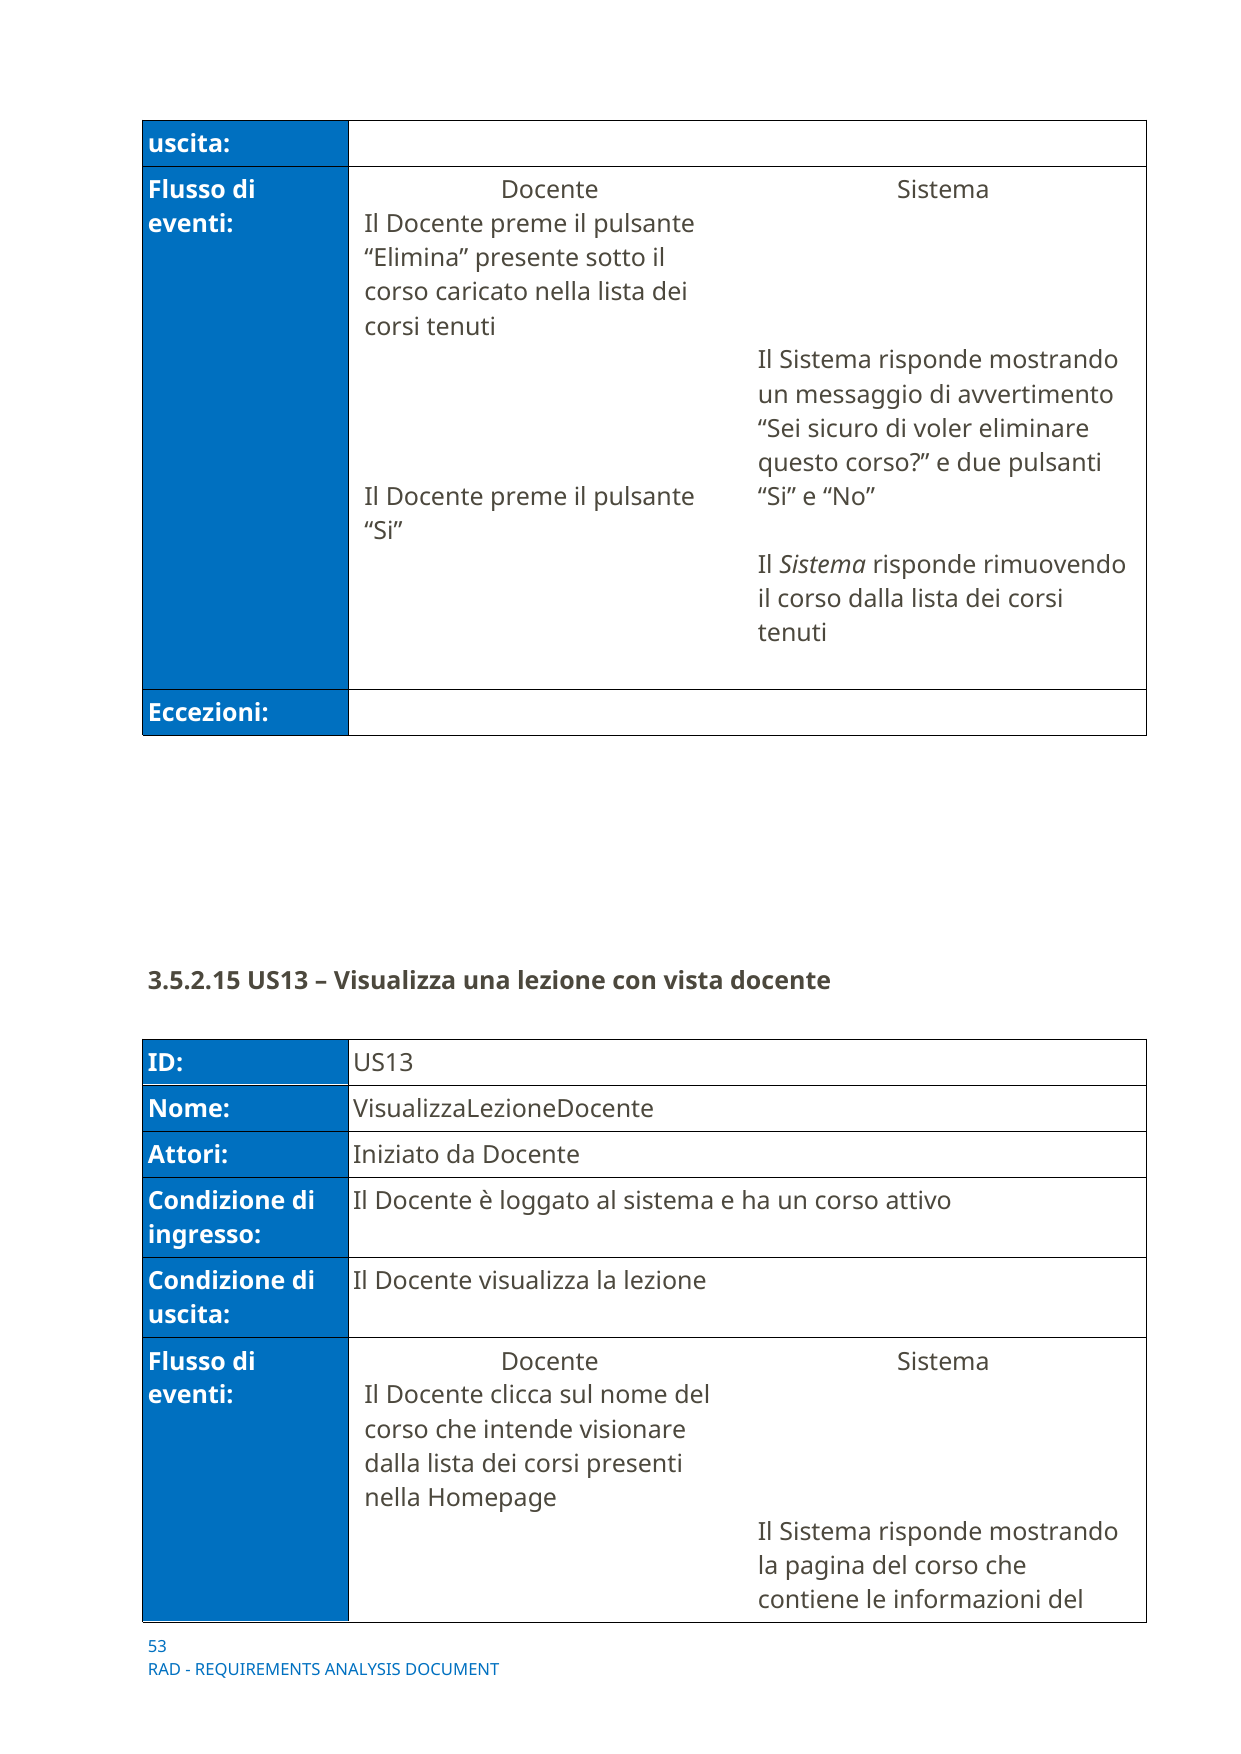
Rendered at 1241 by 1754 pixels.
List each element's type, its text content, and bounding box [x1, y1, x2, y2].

table_cell Flusso di eventi: [143, 167, 348, 689]
table_cell [349, 690, 1146, 735]
table_cell Iniziato da Docente [349, 1132, 1146, 1177]
table_cell Flusso di eventi: [143, 1338, 348, 1621]
table_header US13 [349, 1040, 1146, 1084]
text 3.5.2.15 US13 – Visualizza una lezione con vista docente [148, 963, 1092, 997]
table_cell VisualizzaLezioneDocente [349, 1086, 1146, 1131]
table_cell Il Docente è loggato al sistema e ha un corso attivo [349, 1178, 1146, 1257]
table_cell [349, 121, 1146, 166]
table_cell Il Docente visualizza la lezione [349, 1258, 1146, 1337]
table_cell [349, 167, 1146, 689]
table_cell [349, 1338, 1146, 1621]
table_cell Condizione di uscita: [143, 1258, 348, 1337]
table_cell Attori: [143, 1132, 348, 1177]
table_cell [143, 121, 348, 166]
table_cell Nome: [143, 1086, 348, 1131]
table_header ID: [143, 1040, 348, 1084]
table_cell Condizione di ingresso: [143, 1178, 348, 1257]
table_cell Eccezioni: [143, 690, 348, 735]
